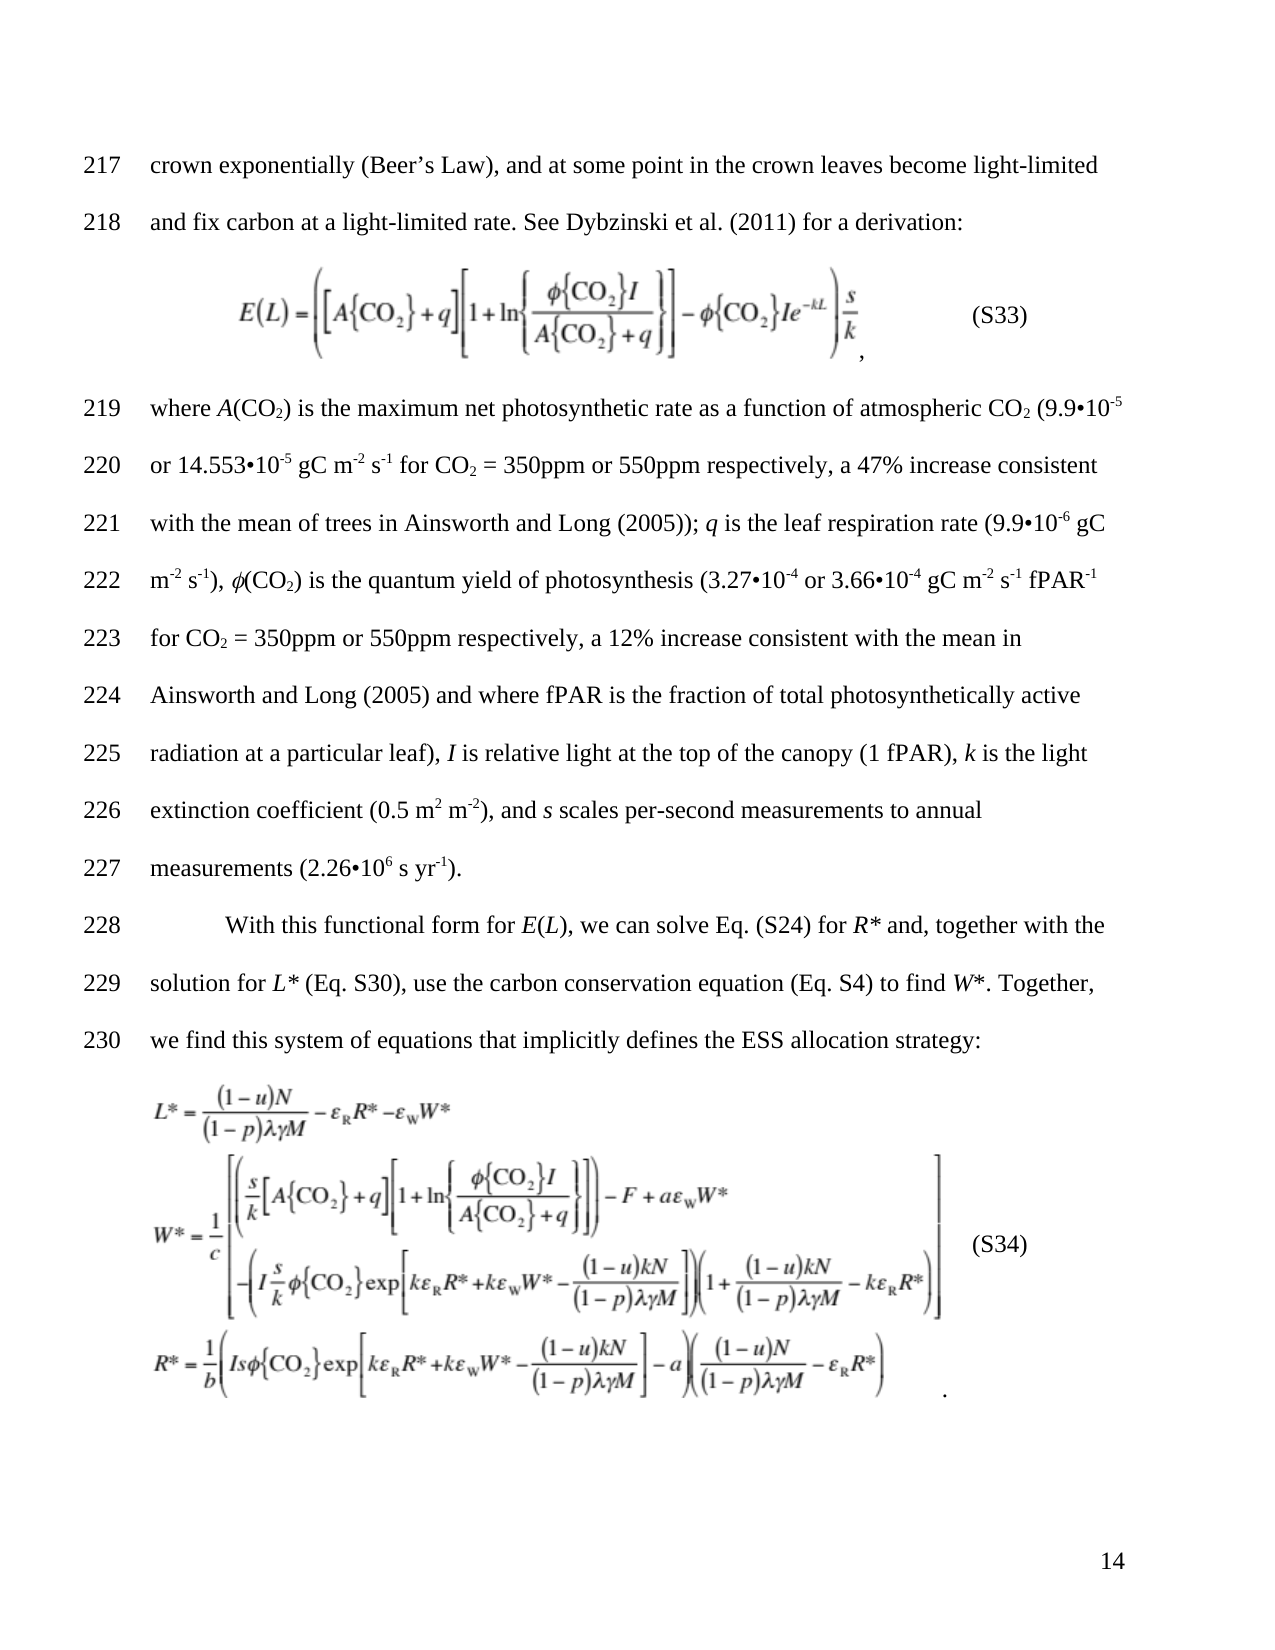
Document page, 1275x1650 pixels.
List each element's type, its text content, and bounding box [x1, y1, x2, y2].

table_header (S33) [961, 265, 1039, 393]
table_header , [139, 265, 961, 393]
text With this functional form for E(L), we can solve Eq. (S24) for R* and, together with the solution for L* (Eq. S30), use the carbon conservation equation (Eq. S4) to find W*. Together, we find this system of equations that implicitly defines the ESS allocation strategy: [150, 910, 1125, 1054]
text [150, 150, 1125, 236]
table_header . [139, 1083, 961, 1432]
text where A(CO2) is the maximum net photosynthetic rate as a function of atmospheric CO2 (9.9•10-5 or 14.553•10-5 gC m-2 s-1 for CO2 = 350ppm or 550ppm respectively, a 47% increase consistent with the mean of trees in Ainsworth and Long (2005)); q is the leaf respiration rate (9.9•10-6 gC m-2 s-1), (CO2) is the quantum yield of photosynthesis (3.27•10-4 or 3.66•10-4 gC m-2 s-1 fPAR-1 for CO2 = 350ppm or 550ppm respectively, a 12% increase consistent with the mean in Ainsworth and Long (2005) and where fPAR is the fraction of total photosynthetically active radiation at a particular leaf), I is relative light at the top of the canopy (1 fPAR), k is the light extinction coefficient (0.5 m2 m-2), and s scales per-second measurements to annual measurements (2.26•106 s yr-1). [150, 393, 1125, 882]
table_header (S34) [961, 1083, 1039, 1432]
